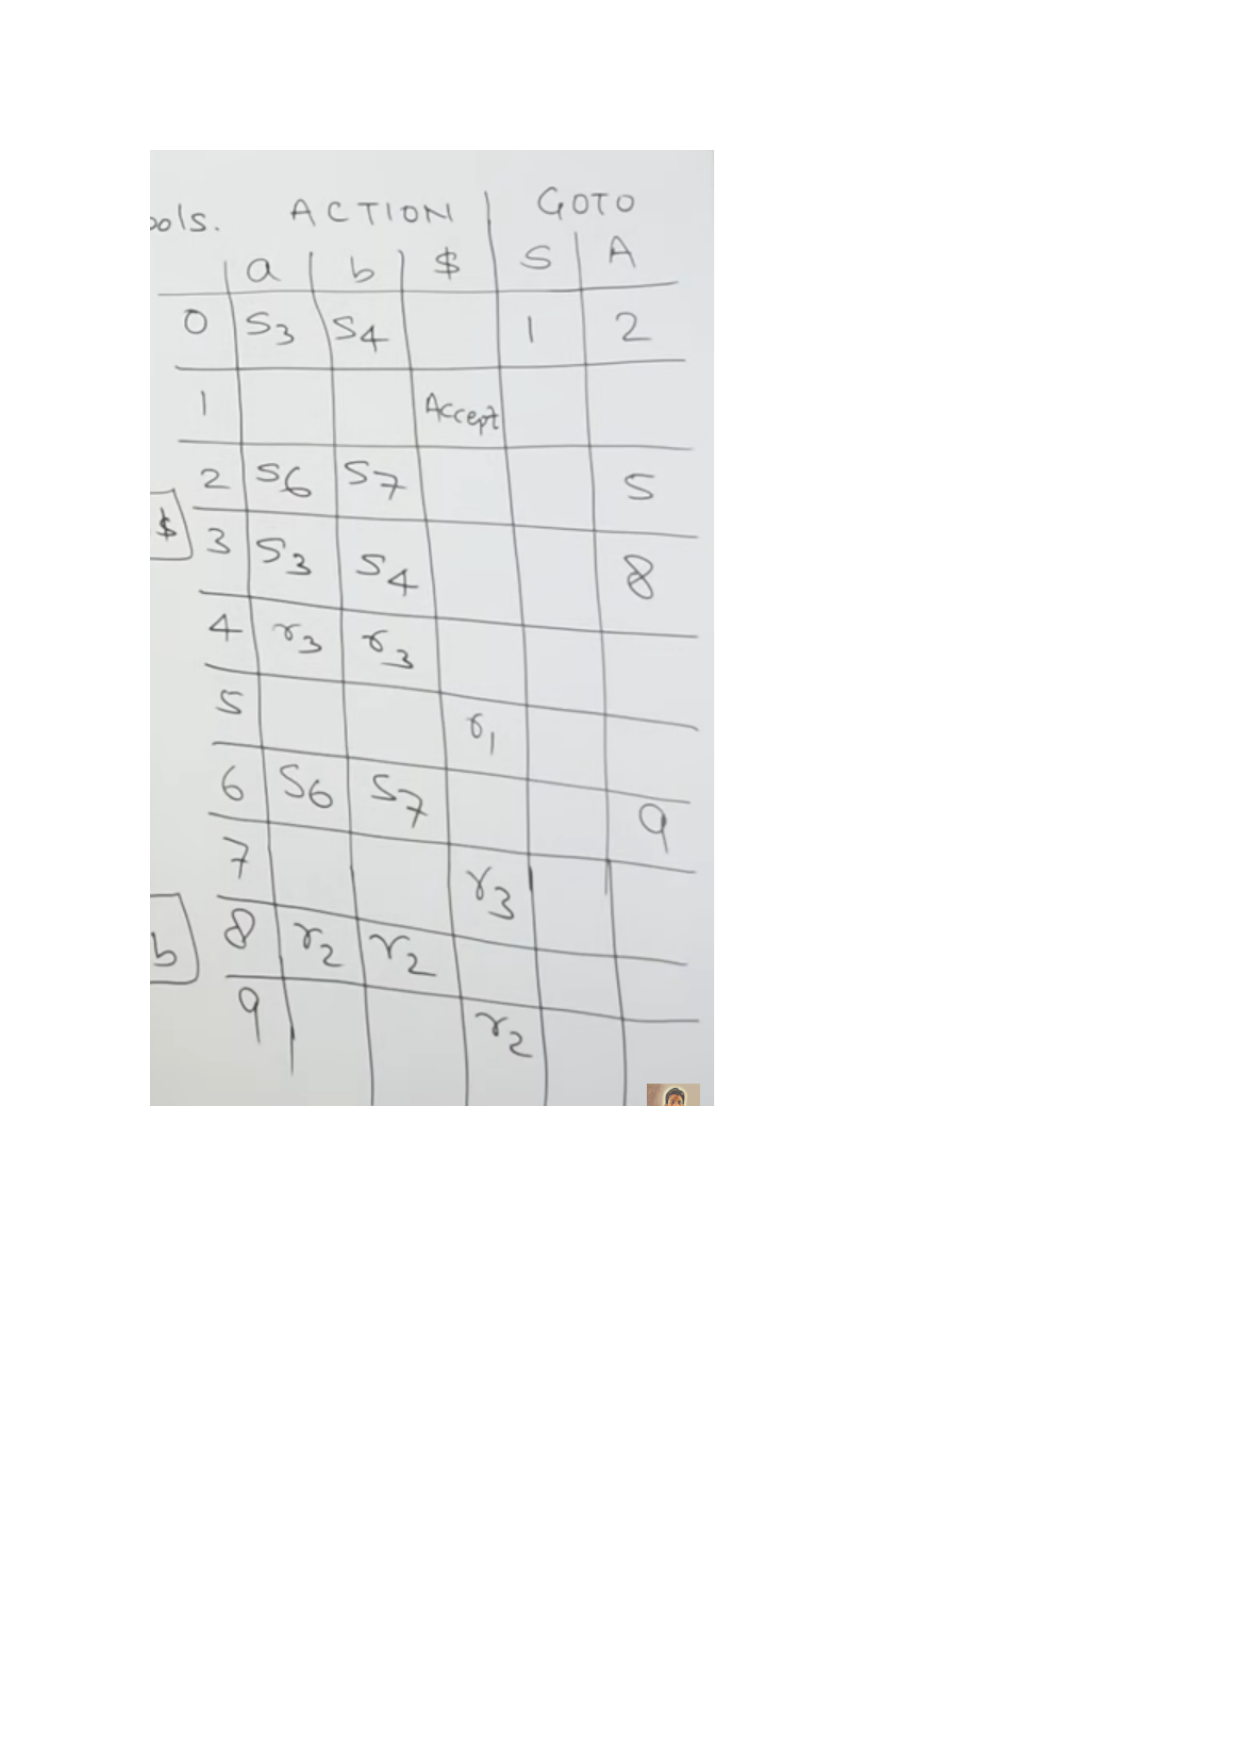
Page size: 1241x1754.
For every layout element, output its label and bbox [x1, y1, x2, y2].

picture [150, 150, 715, 1106]
